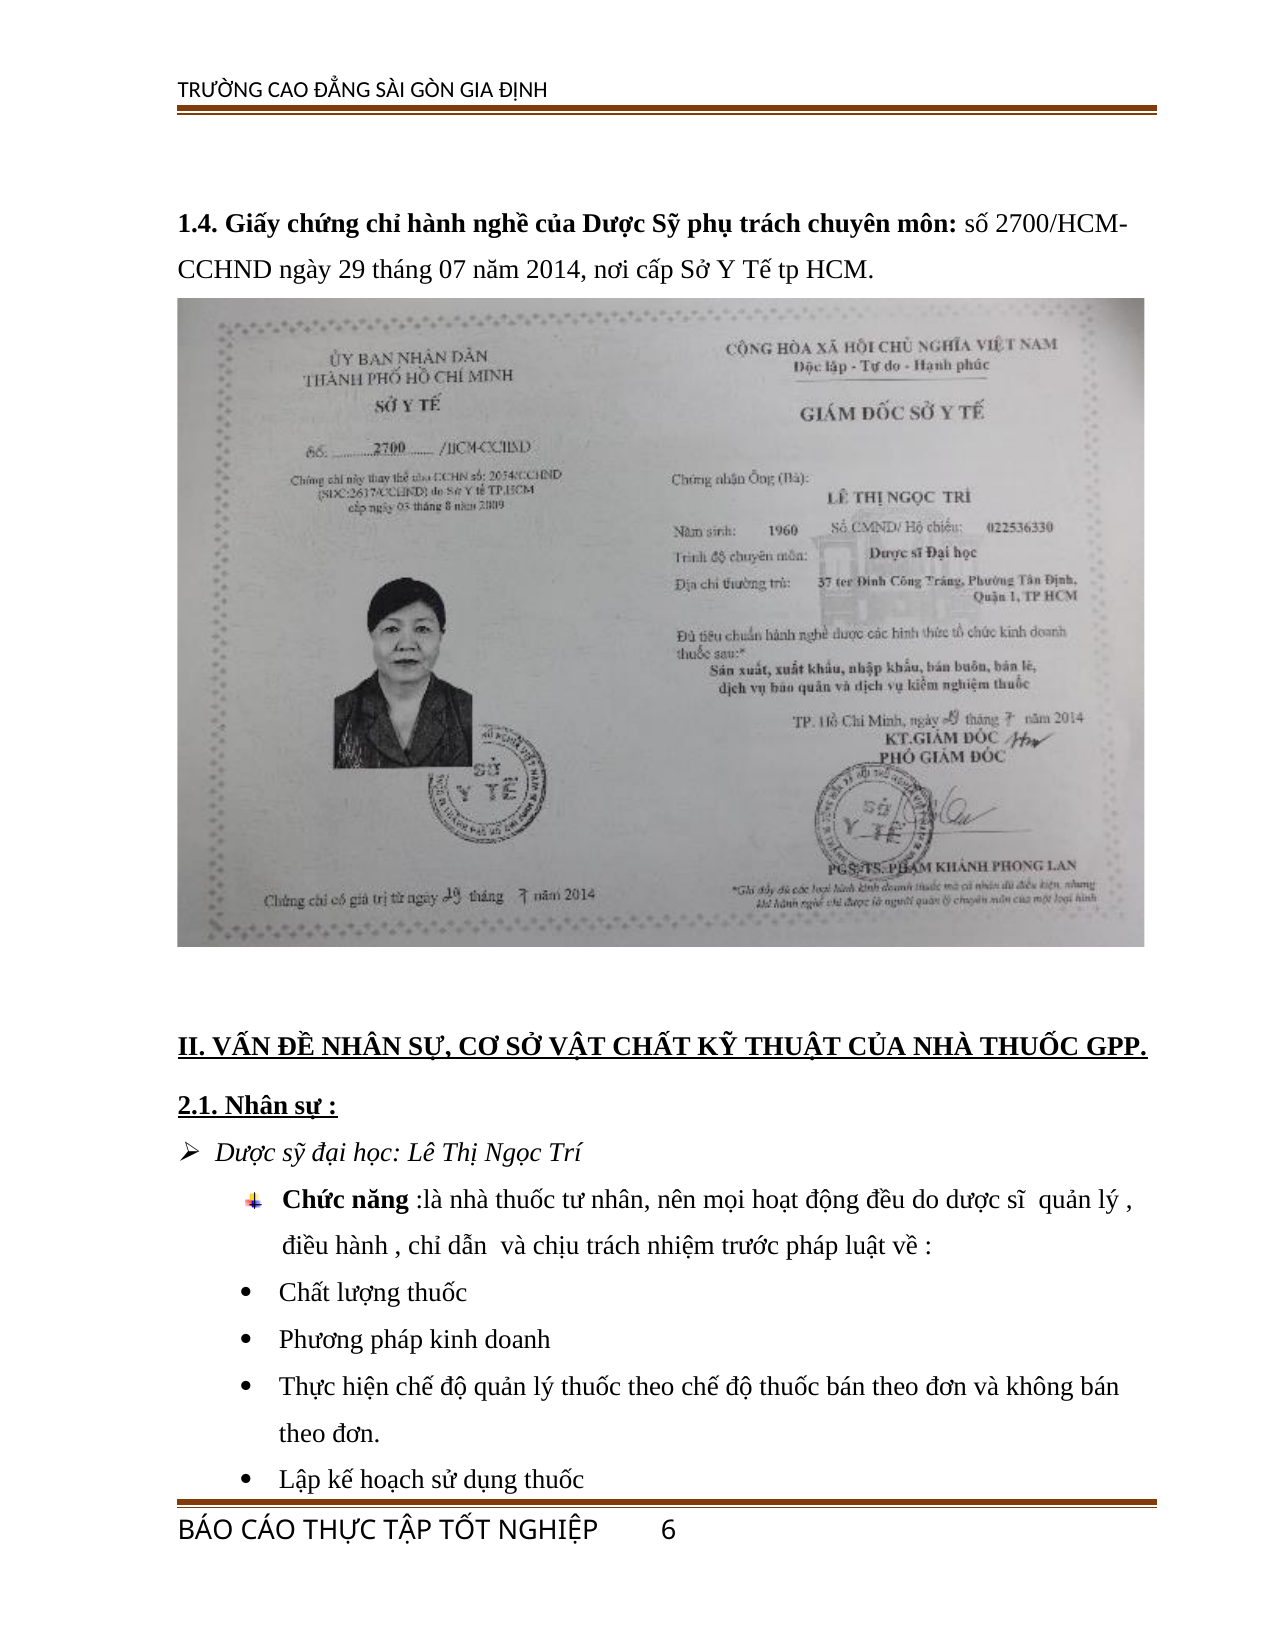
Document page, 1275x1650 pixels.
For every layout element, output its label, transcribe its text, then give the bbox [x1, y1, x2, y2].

list Chất lượng thuốc [241, 1276, 1157, 1307]
picture [177, 298, 1145, 947]
list Chức năng :là nhà thuốc tư nhân, nên mọi hoạt động đều do dược sĩ quản lý , điều hành , chỉ dẫn và chịu trách nhiệm trước pháp luật về : [244, 1183, 1157, 1261]
text II. VẤN ĐỀ NHÂN SỰ, CƠ SỞ VẬT CHẤT KỸ THUẬT CỦA NHÀ THUỐC GPP. [177, 1030, 1157, 1061]
list Dược sỹ đại học: Lê Thị Ngọc Trí [177, 1136, 1157, 1167]
picture [245, 1191, 262, 1209]
list 2.1. Nhân sự : [177, 1089, 1157, 1120]
list Thực hiện chế độ quản lý thuốc theo chế độ thuốc bán theo đơn và không bán theo đơn. [241, 1370, 1157, 1448]
list Phương pháp kinh doanh [241, 1323, 1157, 1354]
list Lập kế hoạch sử dụng thuốc [241, 1463, 1157, 1494]
